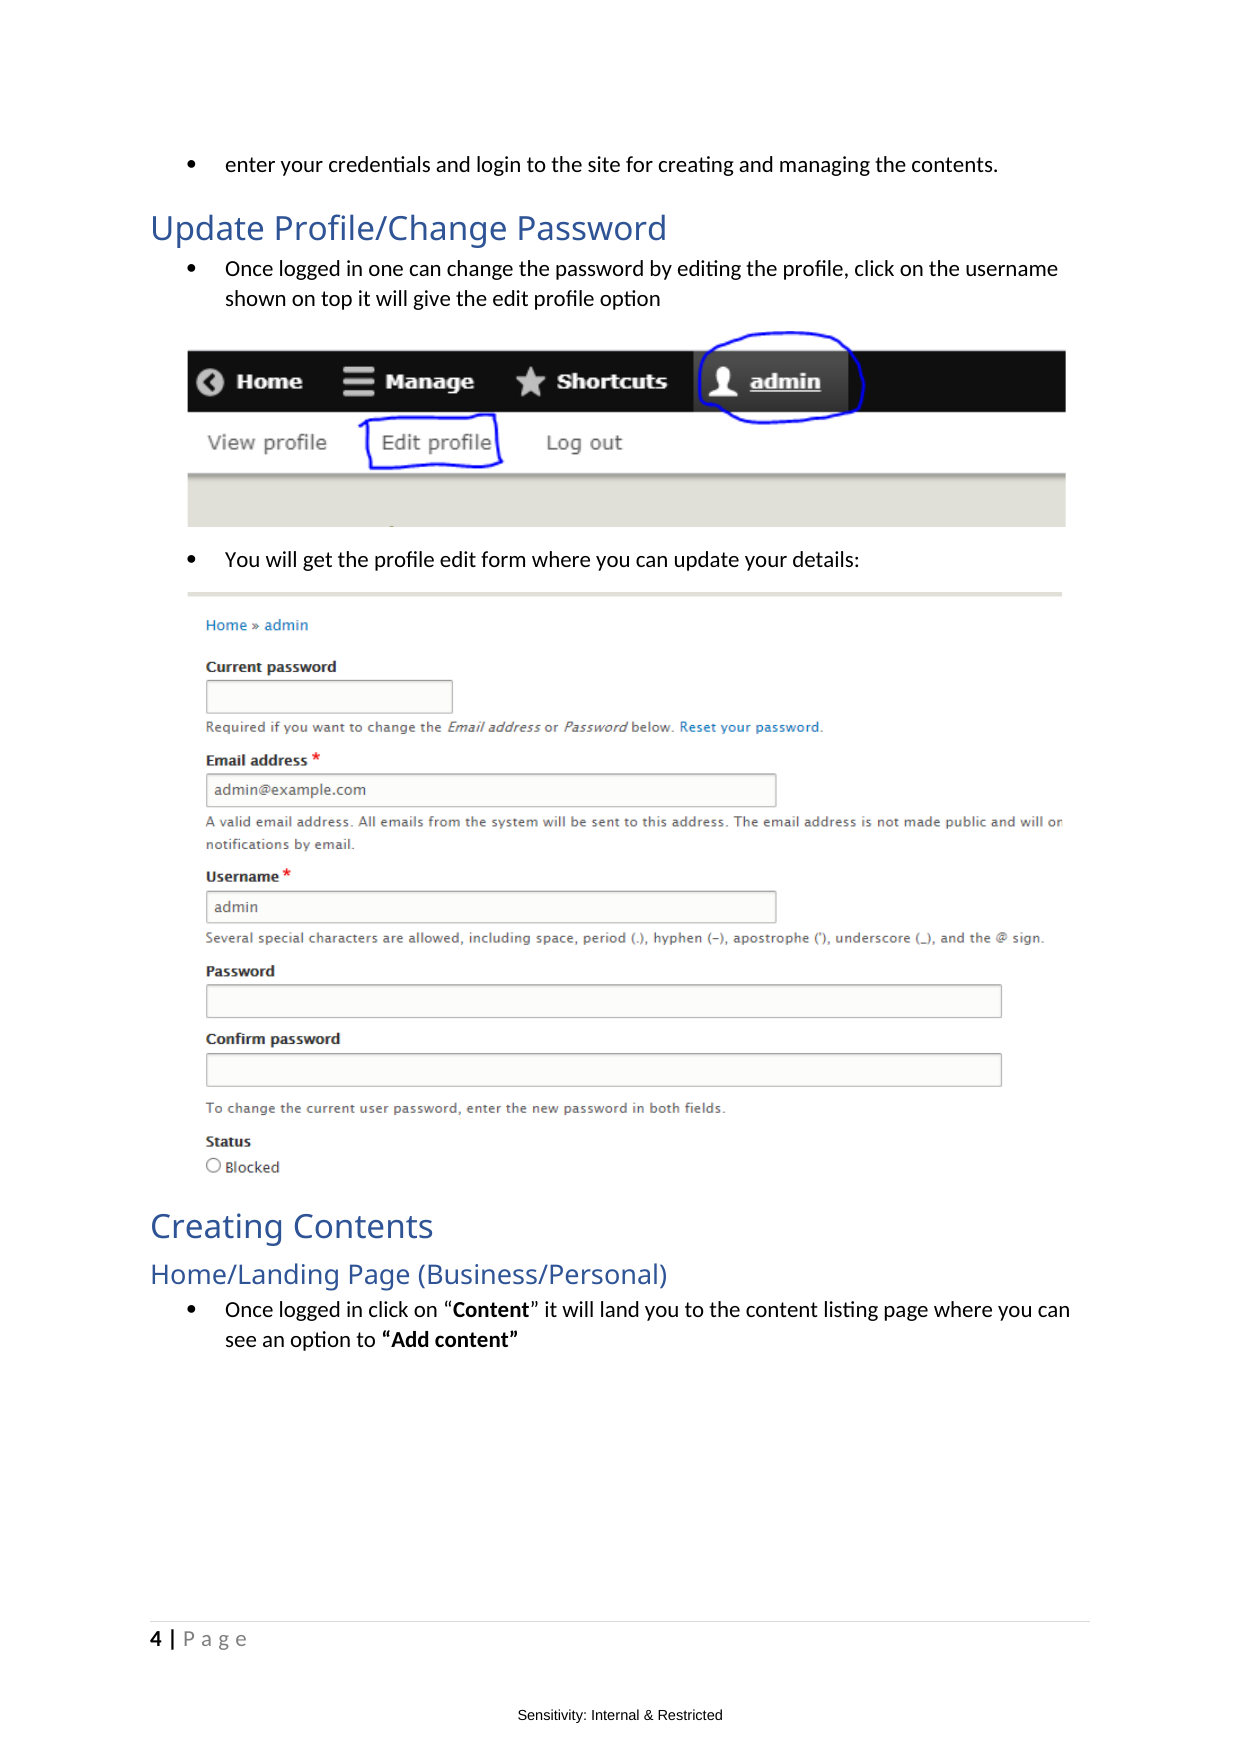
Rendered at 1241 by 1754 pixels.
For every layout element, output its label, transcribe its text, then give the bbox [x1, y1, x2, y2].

subtitle Home/Landing Page (Business/Personal) [150, 1256, 1090, 1292]
list Once logged in one can change the password by editing the profile, click on the username shown on top it will give the edit profile option [187, 254, 1090, 312]
picture [187, 592, 1063, 1176]
picture [187, 331, 1066, 527]
list enter your credentials and login to the site for creating and managing the contents. [187, 150, 1090, 178]
subtitle Update Profile/Change Password [150, 205, 1090, 251]
list Once logged in click on “Content” it will land you to the content listing page where you can see an option to “Add content” [187, 1295, 1090, 1354]
subtitle Creating Contents [150, 1202, 1090, 1248]
list You will get the profile edit form where you can update your details: [187, 545, 1090, 573]
